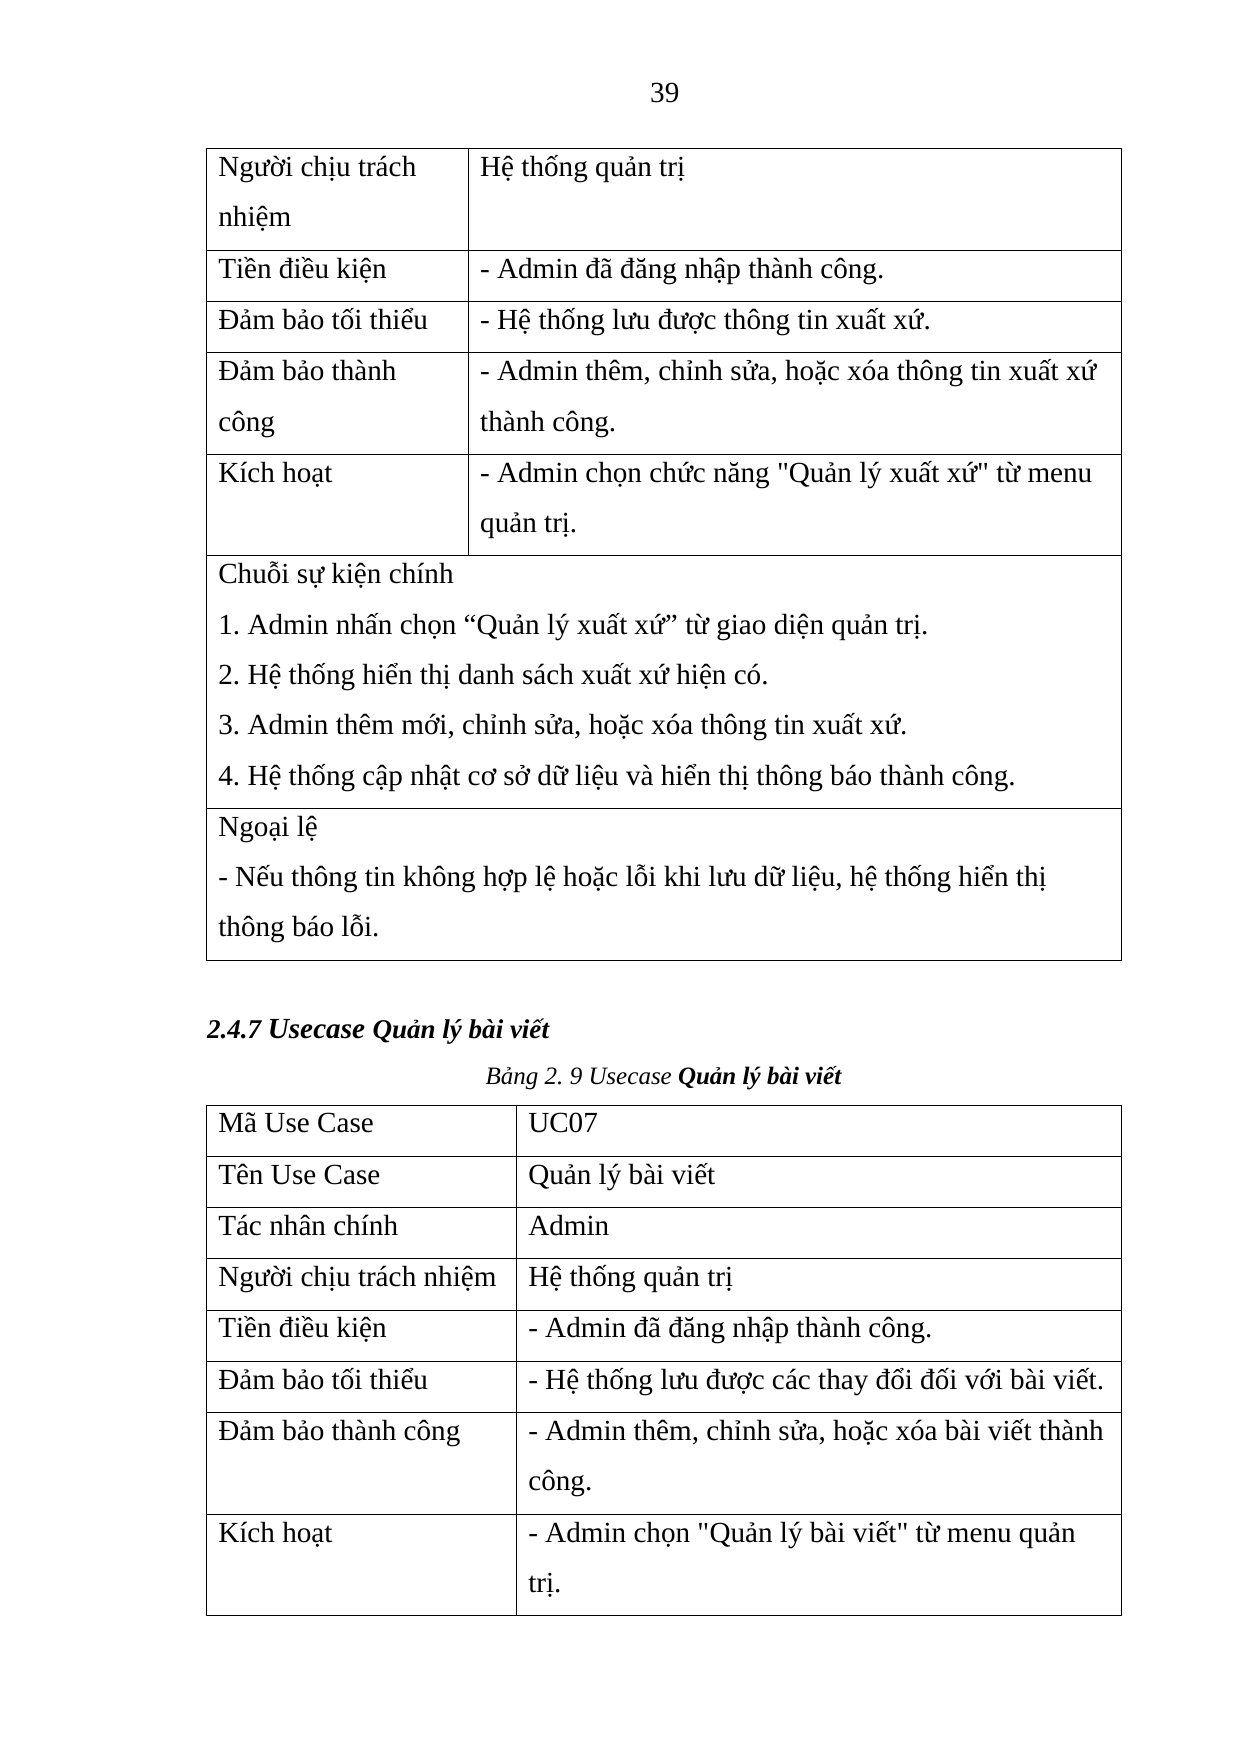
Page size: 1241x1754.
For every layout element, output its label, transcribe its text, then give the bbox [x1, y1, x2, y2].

table_cell Kích hoạt [207, 455, 468, 555]
table_cell Đảm bảo thành công [207, 353, 468, 454]
table_cell Admin [517, 1208, 1121, 1258]
table_cell Hệ thống quản trị [517, 1259, 1121, 1309]
table_cell Tác nhân chính [207, 1208, 516, 1258]
table_cell Người chịu trách nhiệm [207, 1259, 516, 1309]
table_cell Chuỗi sự kiện chính 1. Admin nhấn chọn “Quản lý xuất xứ” từ giao diện quản trị. 2. Hệ thống hiển thị danh sách xuất xứ hiện có. 3. Admin thêm mới, chỉnh sửa, hoặc xóa thông tin xuất xứ. 4. Hệ thống cập nhật cơ sở dữ liệu và hiển thị thông báo thành công. [207, 556, 1121, 808]
table_cell Hệ thống quản trị [469, 149, 1121, 250]
text Bảng 2. 9 Usecase Quản lý bài viết [207, 1061, 1122, 1090]
table_cell Tên Use Case [207, 1157, 516, 1207]
table_cell Đảm bảo tối thiểu [207, 302, 468, 352]
table_cell Kích hoạt [207, 1515, 516, 1615]
table_cell - Admin thêm, chỉnh sửa, hoặc xóa bài viết thành công. [517, 1413, 1121, 1514]
subtitle 2.4.7 Usecase Quản lý bài viết [207, 1011, 1122, 1045]
table_cell Quản lý bài viết [517, 1157, 1121, 1207]
table_header UC07 [517, 1106, 1121, 1156]
table_cell Tiền điều kiện [207, 251, 468, 301]
table_cell - Admin thêm, chỉnh sửa, hoặc xóa thông tin xuất xứ thành công. [469, 353, 1121, 454]
table_cell Người chịu trách nhiệm [207, 149, 468, 250]
table_header Mã Use Case [207, 1106, 516, 1156]
table_cell - Admin chọn "Quản lý bài viết" từ menu quản trị. [517, 1515, 1121, 1615]
table_cell Đảm bảo thành công [207, 1413, 516, 1514]
table_cell - Admin đã đăng nhập thành công. [517, 1311, 1121, 1361]
table_cell - Admin đã đăng nhập thành công. [469, 251, 1121, 301]
table_cell Đảm bảo tối thiểu [207, 1362, 516, 1412]
table_cell - Hệ thống lưu được thông tin xuất xứ. [469, 302, 1121, 352]
table_cell Ngoại lệ - Nếu thông tin không hợp lệ hoặc lỗi khi lưu dữ liệu, hệ thống hiển thị thông báo lỗi. [207, 809, 1121, 960]
table_cell - Admin chọn chức năng "Quản lý xuất xứ" từ menu quản trị. [469, 455, 1121, 555]
table_cell Tiền điều kiện [207, 1311, 516, 1361]
table_cell - Hệ thống lưu được các thay đổi đối với bài viết. [517, 1362, 1121, 1412]
